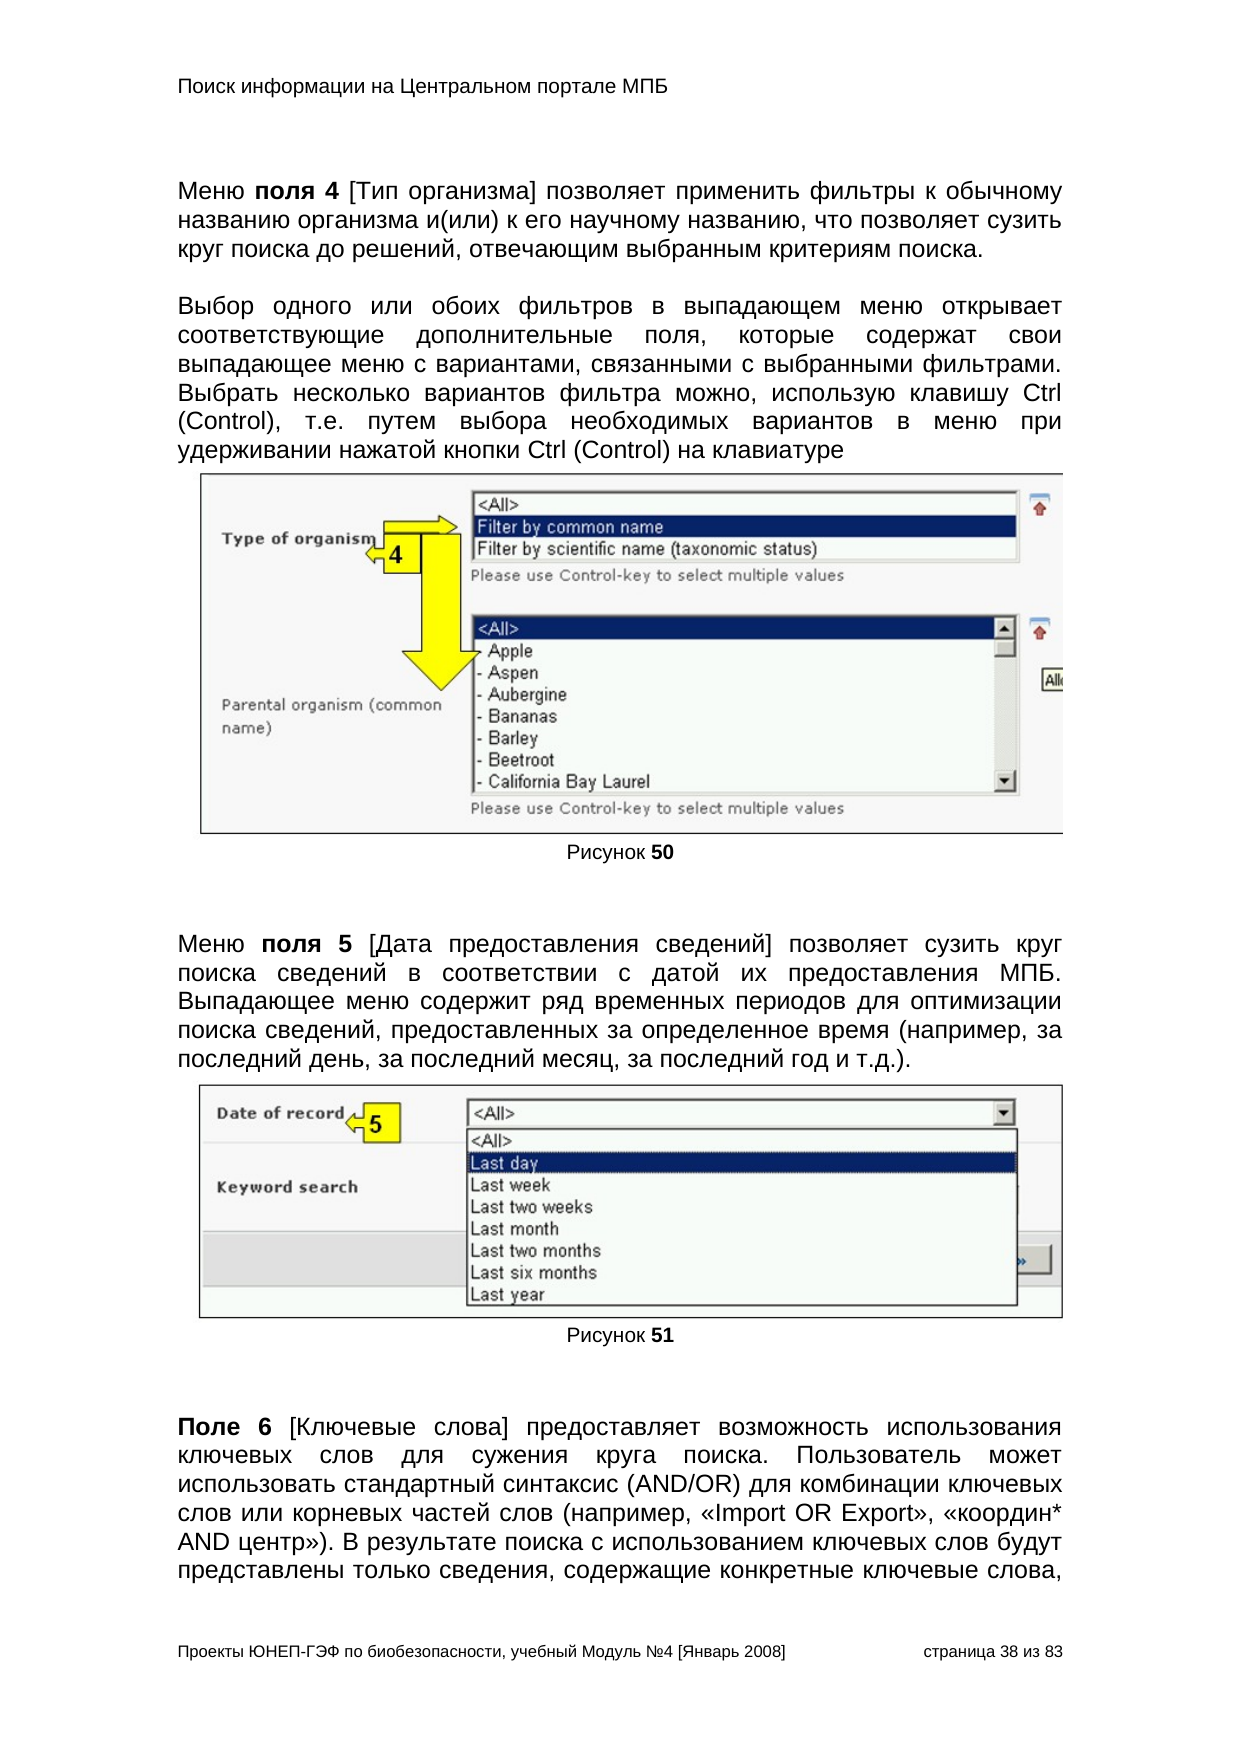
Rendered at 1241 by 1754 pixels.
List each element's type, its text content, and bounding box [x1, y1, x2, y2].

text Выбор одного или обоих фильтров в выпадающем меню открывает соответствующие дополнительные поля, которые содержат свои выпадающее меню с вариантами, связанными с выбранными фильтрами. Выбрать несколько вариантов фильтра можно, использую клавишу Ctrl (Control), т.е. путем выбора необходимых вариантов в меню при удерживании нажатой кнопки Ctrl (Control) на клавиатуре [177, 291, 1063, 463]
text Меню поля 5 [Дата предоставления сведений] позволяет сузить круг поиска сведений в соответствии с датой их предоставления МПБ. Выпадающее меню содержит ряд временных периодов для оптимизации поиска сведений, предоставленных за определенное время (например, за последний день, за последний месяц, за последний год и т.д.). [177, 929, 1063, 1072]
picture [192, 471, 1064, 840]
picture [192, 1080, 1064, 1323]
text Меню поля 4 [Тип организма] позволяет применить фильтры к обычному названию организма и(или) к его научному названию, что позволяет сузить круг поиска до решений, отвечающим выбранным критериям поиска. [177, 176, 1063, 263]
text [177, 1412, 1063, 1584]
